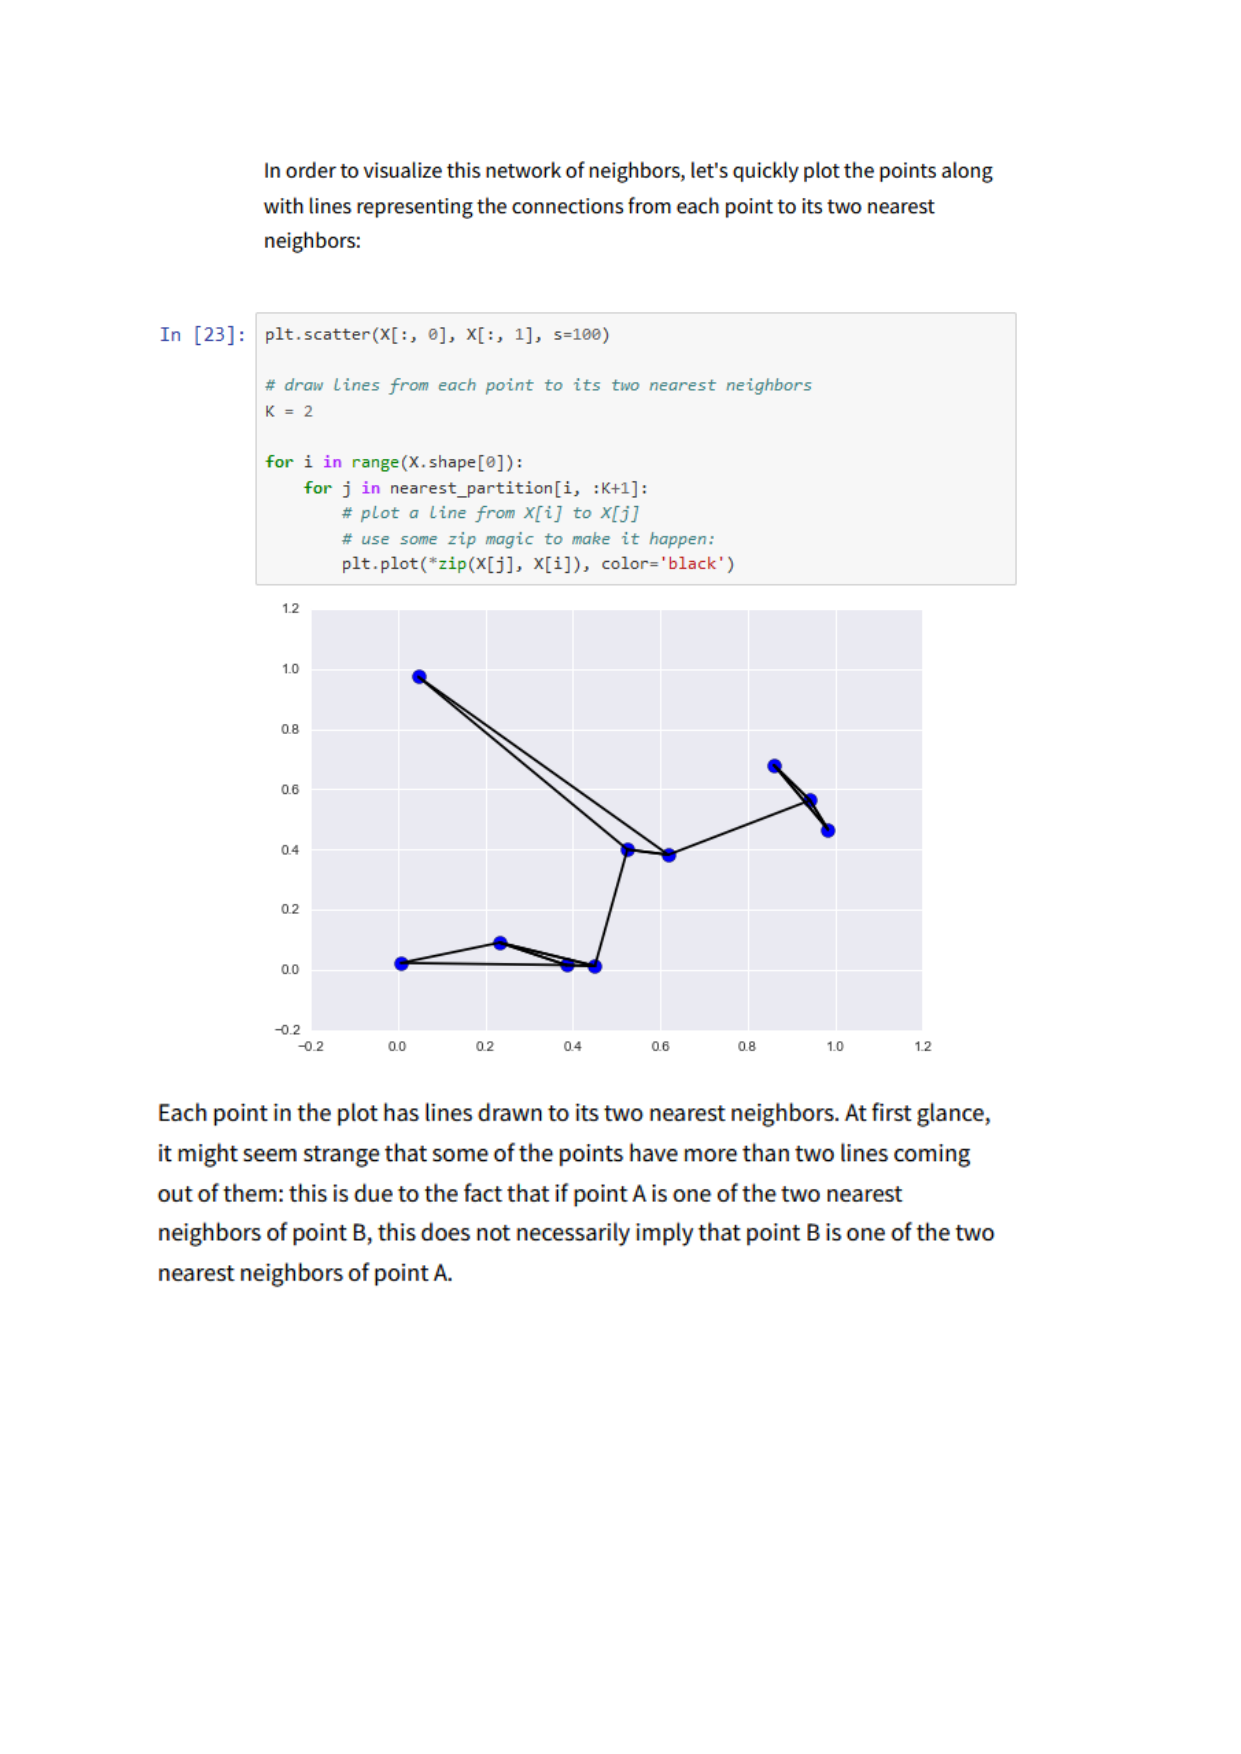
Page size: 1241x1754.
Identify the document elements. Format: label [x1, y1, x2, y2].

picture [150, 1087, 1091, 1292]
picture [150, 150, 1091, 1069]
